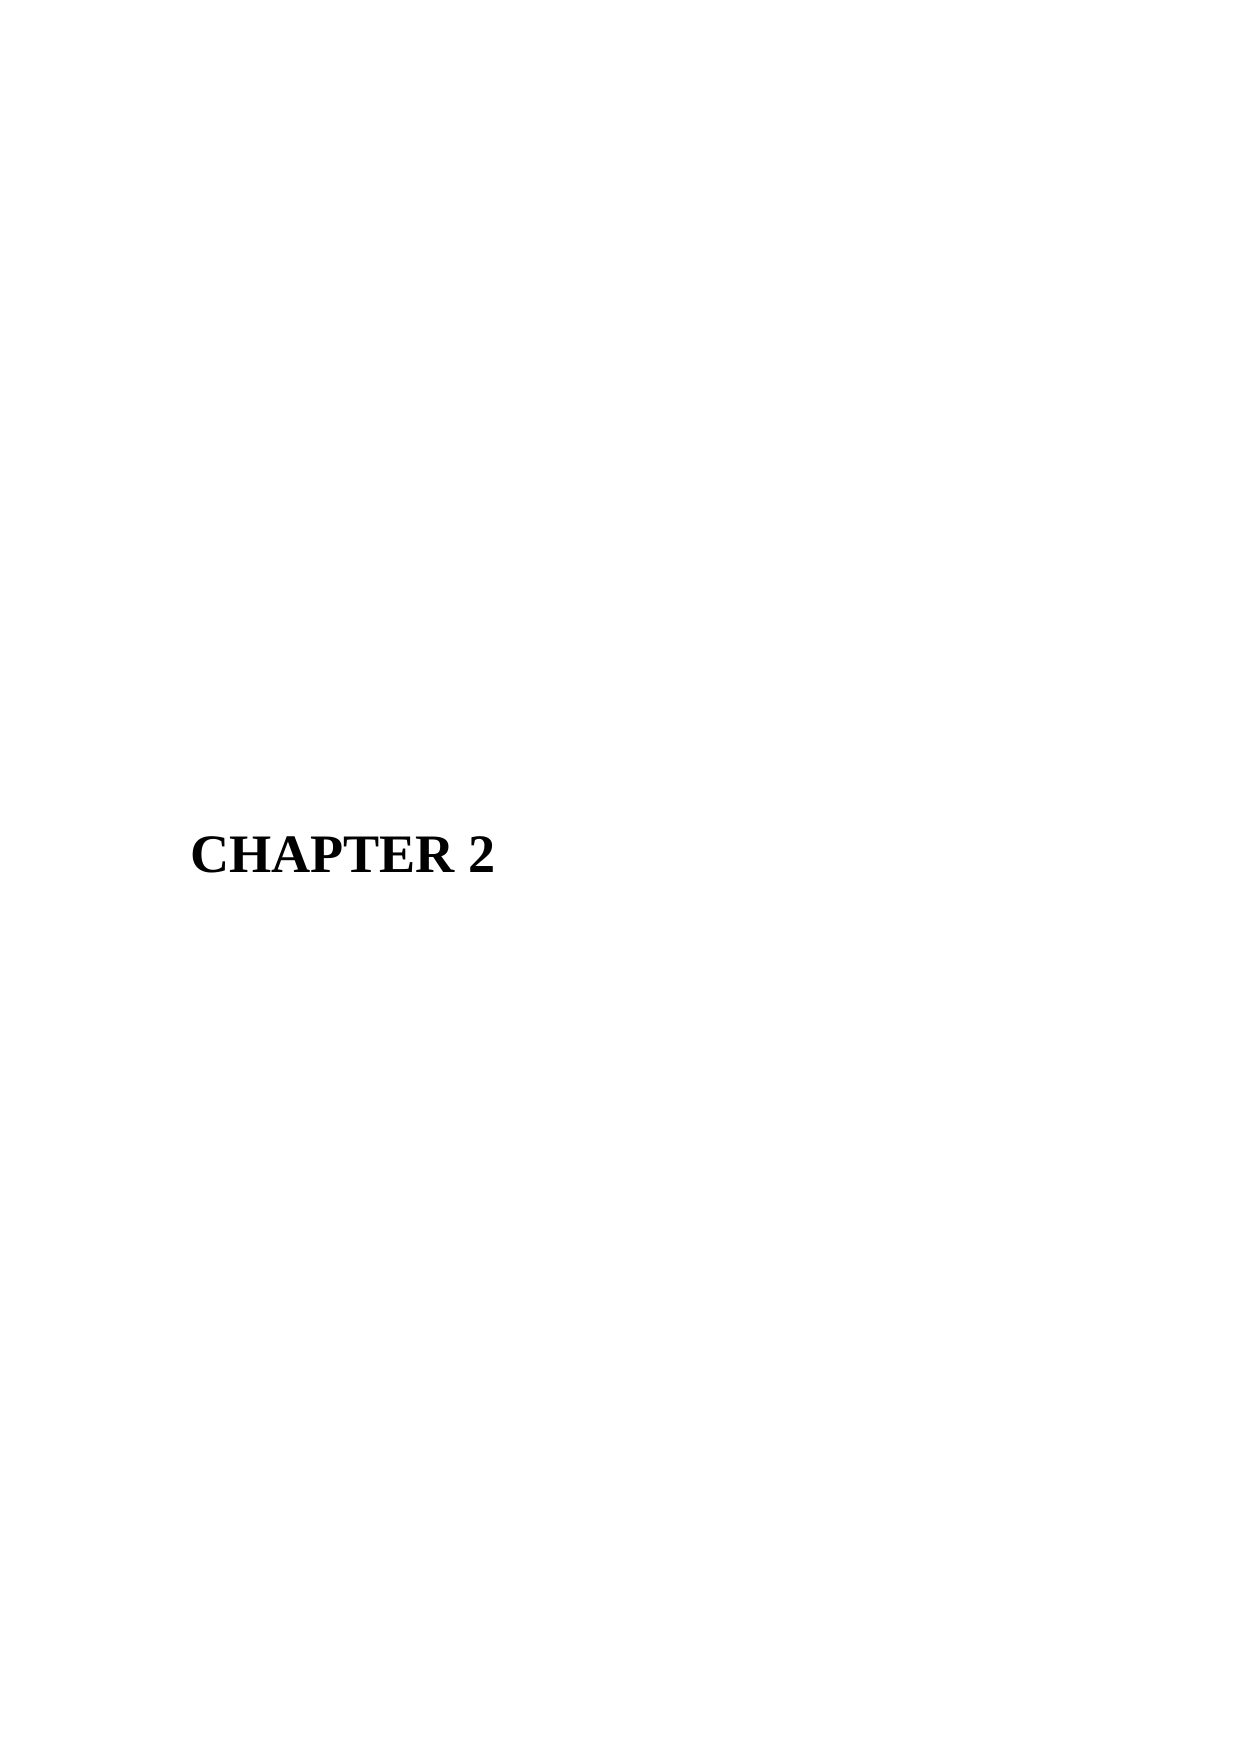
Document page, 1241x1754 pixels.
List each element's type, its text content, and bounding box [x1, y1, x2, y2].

subtitle CHAPTER 2 [190, 822, 998, 884]
